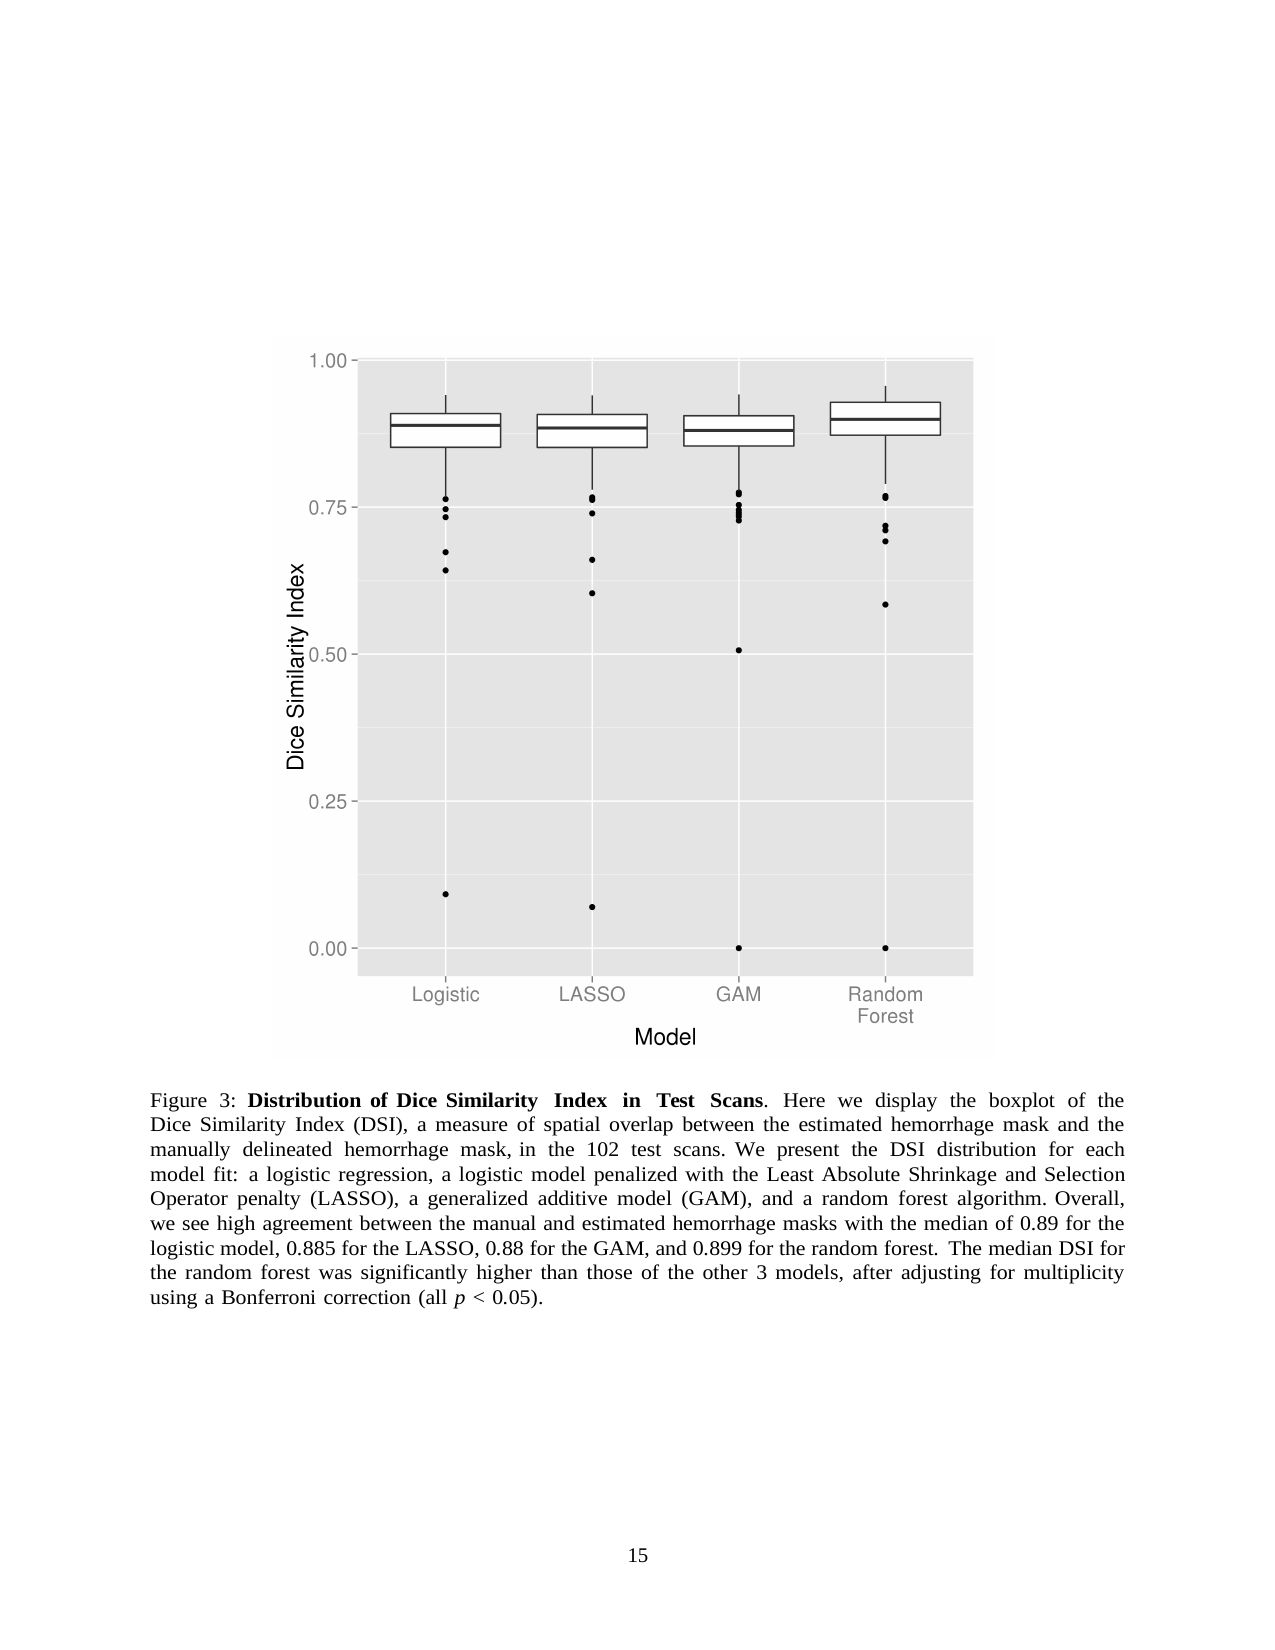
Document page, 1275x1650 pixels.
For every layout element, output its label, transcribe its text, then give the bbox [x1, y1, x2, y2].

picture [271, 337, 994, 1060]
text Figure 3: Distribution of Dice Similarity Index in Test Scans. Here we display the boxplot of the Dice Similarity Index (DSI), a measure of spatial overlap between the estimated hemorrhage mask and the manually delineated hemorrhage mask, in the 102 test scans. We present the DSI distribution for each model fit: a logistic regression, a logistic model penalized with the Least Absolute Shrinkage and Selection Operator penalty (LASSO), a generalized additive model (GAM), and a random forest algorithm. Overall, we see high agreement between the manual and estimated hemorrhage masks with the median of 0.89 for the logistic model, 0.885 for the LASSO, 0.88 for the GAM, and 0.899 for the random forest. The median DSI for the random forest was significantly higher than those of the other 3 models, after adjusting for multiplicity using a Bonferroni correction (all p < 0.05). [150, 1087, 1125, 1309]
